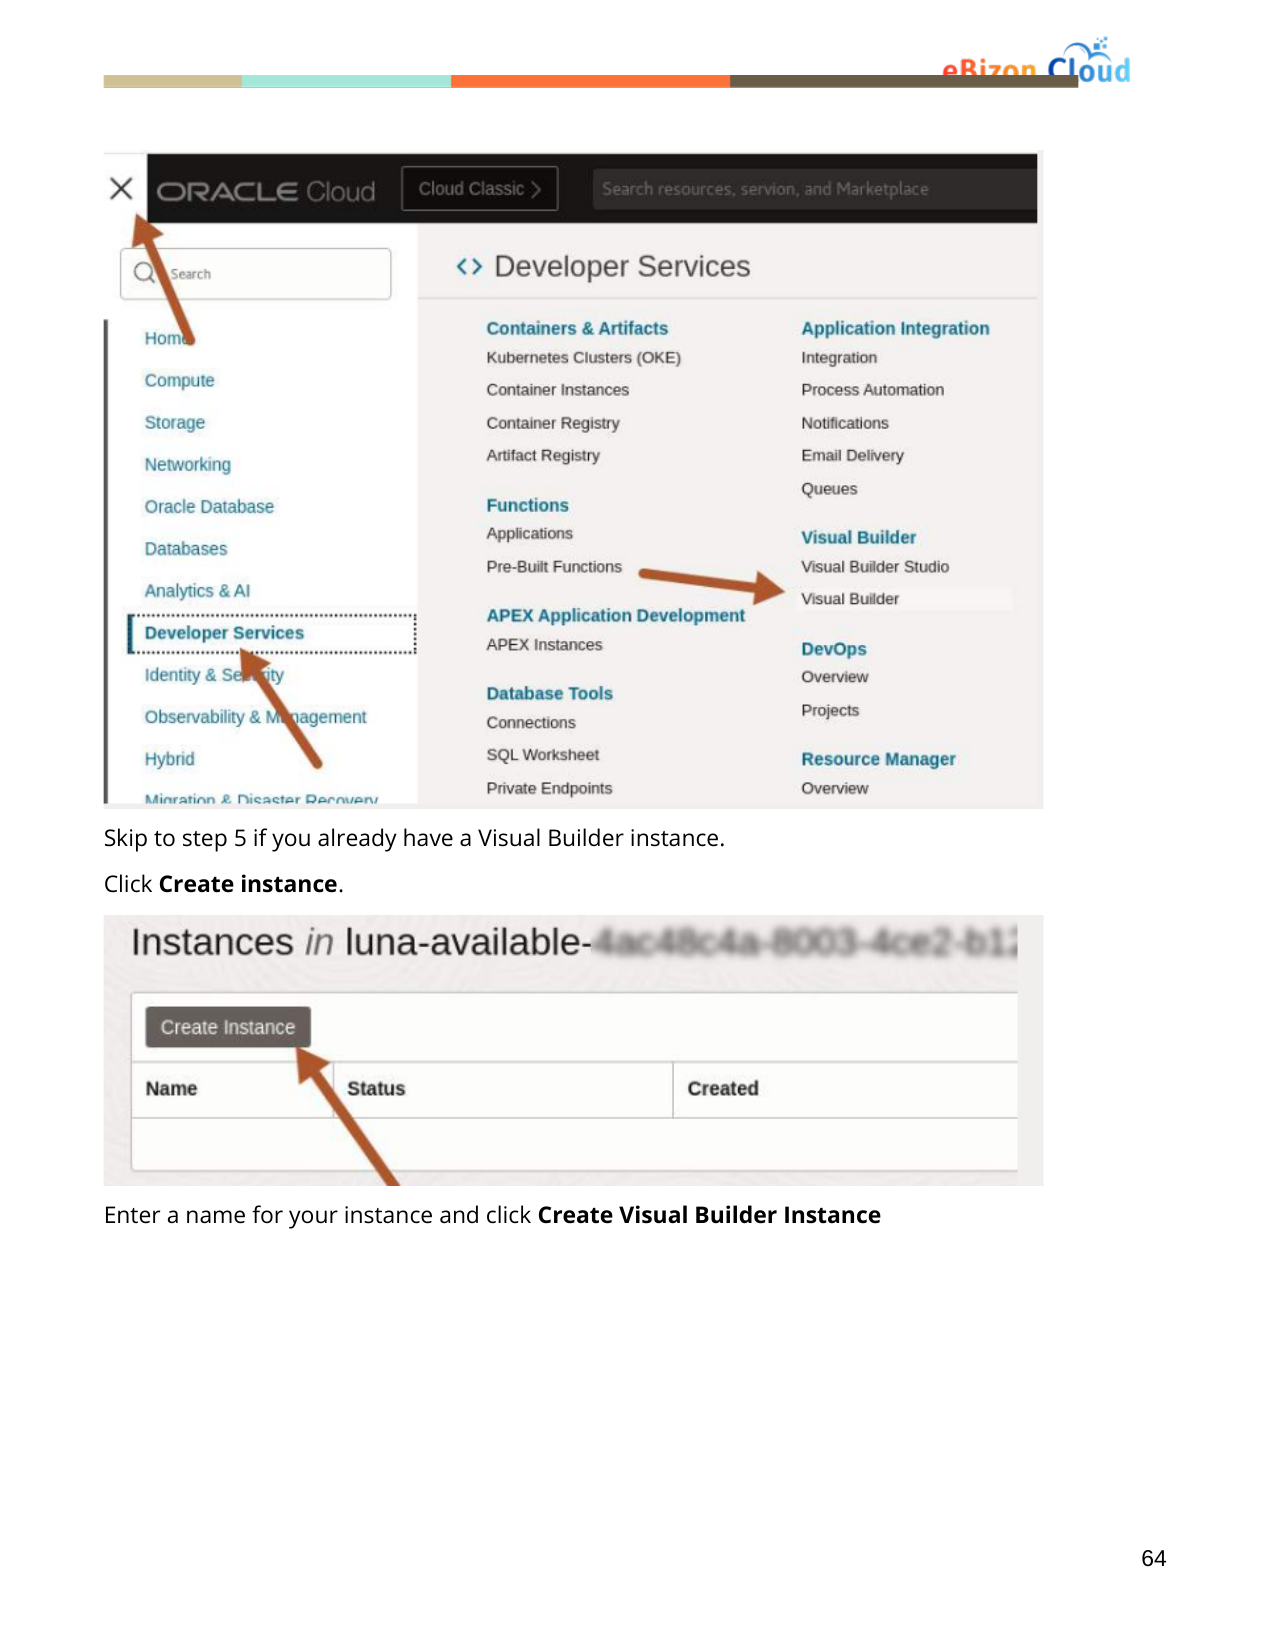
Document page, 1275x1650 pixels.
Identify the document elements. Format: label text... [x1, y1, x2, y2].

text Skip to step 5 if you already have a Visual Builder instance. [103, 822, 1167, 853]
text Click Create instance. [103, 868, 1167, 900]
picture [103, 150, 1044, 809]
text Enter a name for your instance and click Create Visual Builder Instance [103, 1199, 1167, 1230]
picture [103, 915, 1044, 1186]
picture [103, 30, 1141, 94]
